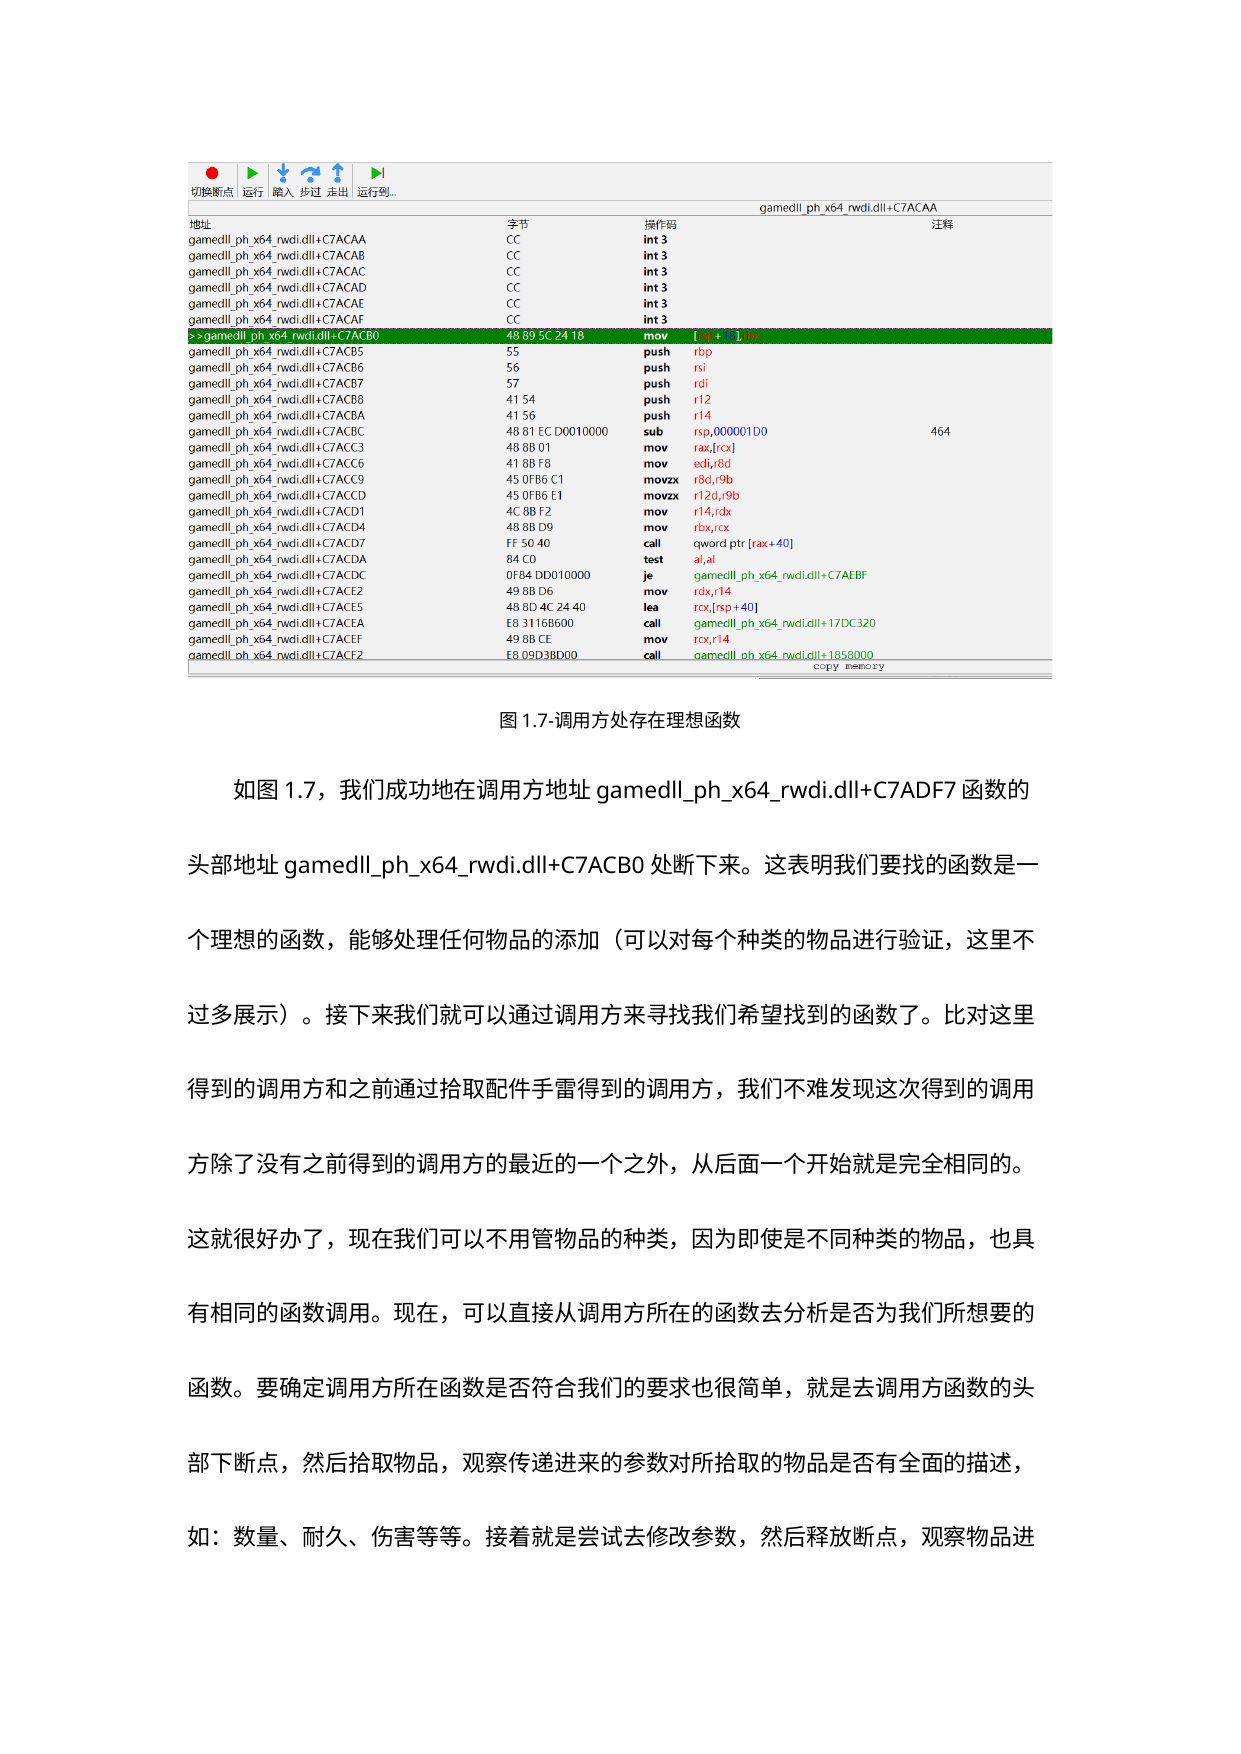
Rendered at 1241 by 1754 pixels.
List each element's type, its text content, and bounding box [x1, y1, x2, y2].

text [187, 757, 1053, 1568]
text 图1.7-调用方处存在理想函数 [187, 703, 1053, 736]
picture [187, 162, 1053, 679]
